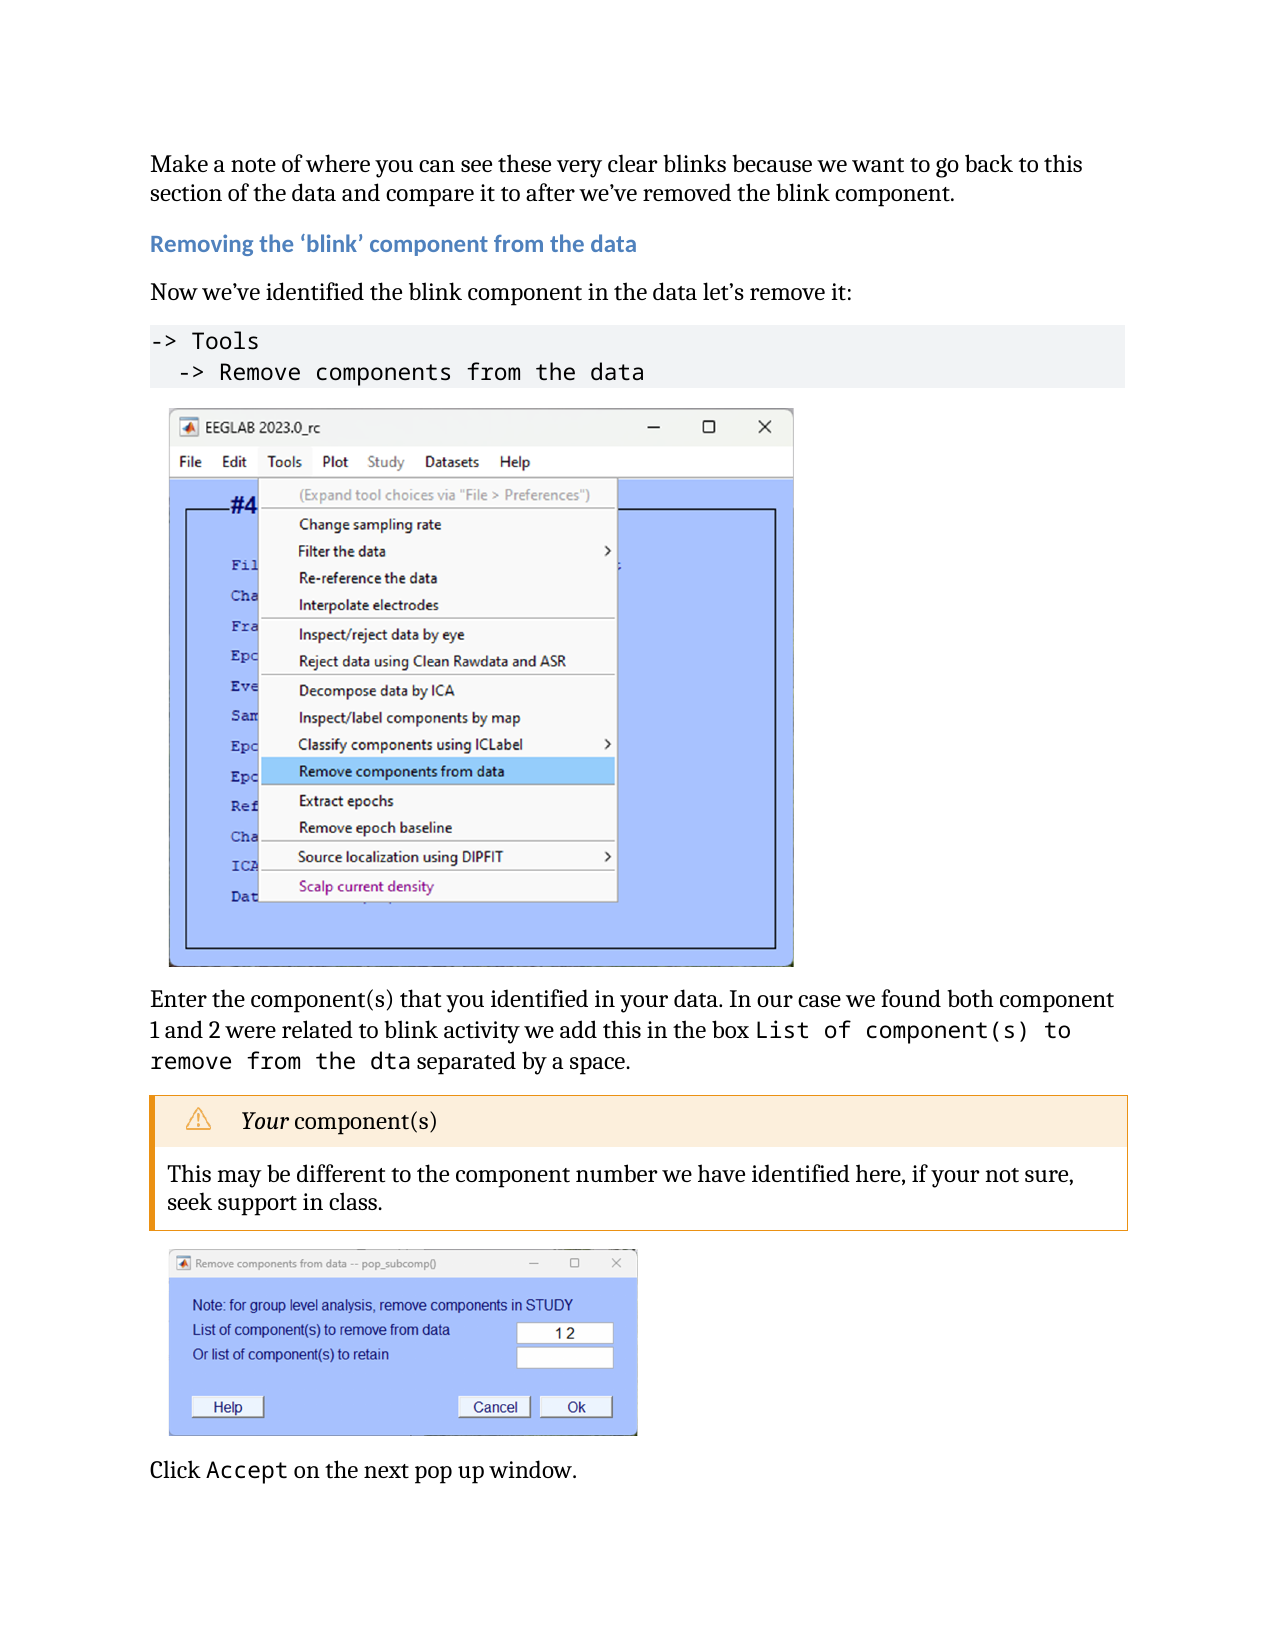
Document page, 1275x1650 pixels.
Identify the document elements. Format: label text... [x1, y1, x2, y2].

subtitle Removing the ‘blink’ component from the data [150, 228, 1125, 259]
text Now we’ve identified the blink component in the data let’s remove it: [150, 278, 1125, 306]
picture [168, 408, 794, 967]
text -> Tools -> Remove components from the data [150, 325, 1125, 388]
text Enter the component(s) that you identified in your data. In our case we found both component 1 and 2 were related to blink activity we add this in the box List of component(s) to remove from the dta separated by a space. [150, 985, 1125, 1076]
picture [186, 1105, 211, 1131]
text Click Accept on the next pop up window. [150, 1454, 1125, 1485]
text Make a note of where you can see these very clear blinks because we want to go back to this section of the data and compare it to after we’ve removed the blink component. [150, 150, 1125, 207]
picture [168, 1249, 638, 1436]
table_cell This may be different to the component number we have identified here, if your not sure, seek support in class. [155, 1147, 1127, 1230]
table_header Your component(s) [155, 1096, 1127, 1147]
